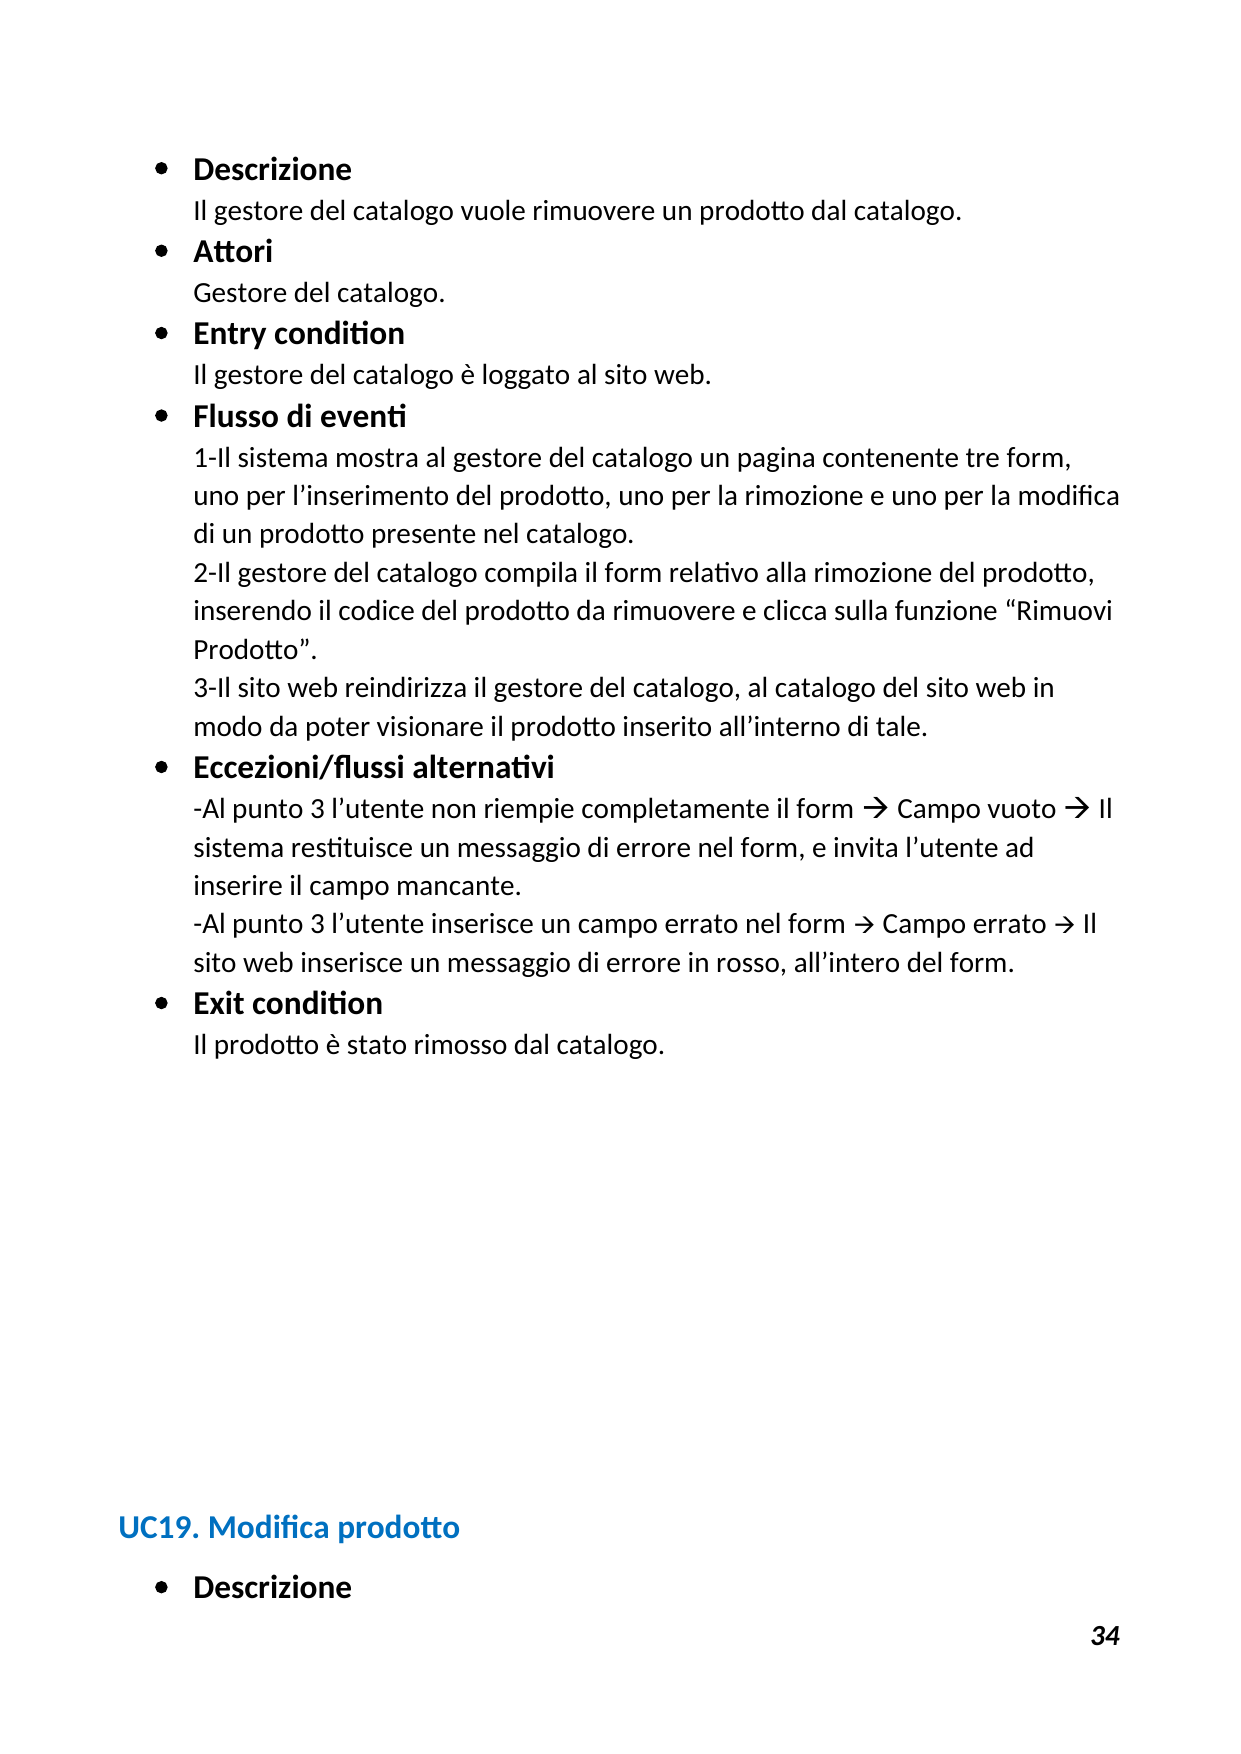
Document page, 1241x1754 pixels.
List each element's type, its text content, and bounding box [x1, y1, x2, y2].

text UC19. Modifica prodotto [118, 1506, 1122, 1547]
list 1-Il sistema mostra al gestore del catalogo un pagina contenente tre form, uno per l’inserimento del prodotto, uno per la rimozione e uno per la modifica di un prodotto presente nel catalogo. [193, 439, 1122, 551]
list Gestore del catalogo. [193, 274, 1122, 309]
list Attori [156, 230, 1122, 271]
list Flusso di eventi [156, 395, 1122, 436]
list -Al punto 3 l’utente non riempie completamente il form Campo vuoto Il sistema restituisce un messaggio di errore nel form, e invita l’utente ad inserire il campo mancante. [193, 790, 1122, 903]
list Il gestore del catalogo è loggato al sito web. [193, 356, 1122, 392]
list Descrizione [156, 1566, 1122, 1607]
list 3-Il sito web reindirizza il gestore del catalogo, al catalogo del sito web in modo da poter visionare il prodotto inserito all’interno di tale. [193, 669, 1122, 743]
list Il gestore del catalogo vuole rimuovere un prodotto dal catalogo. [193, 192, 1122, 227]
list Descrizione [156, 148, 1122, 188]
list Il prodotto è stato rimosso dal catalogo. [193, 1026, 1122, 1062]
list 2-Il gestore del catalogo compila il form relativo alla rimozione del prodotto, inserendo il codice del prodotto da rimuovere e clicca sulla funzione “Rimuovi Prodotto”. [193, 554, 1122, 667]
list Entry condition [156, 312, 1122, 353]
list Eccezioni/flussi alternativi [156, 746, 1122, 787]
list Exit condition [156, 982, 1122, 1023]
list -Al punto 3 l’utente inserisce un campo errato nel form Campo errato Il sito web inserisce un messaggio di errore in rosso, all’intero del form. [193, 906, 1122, 979]
